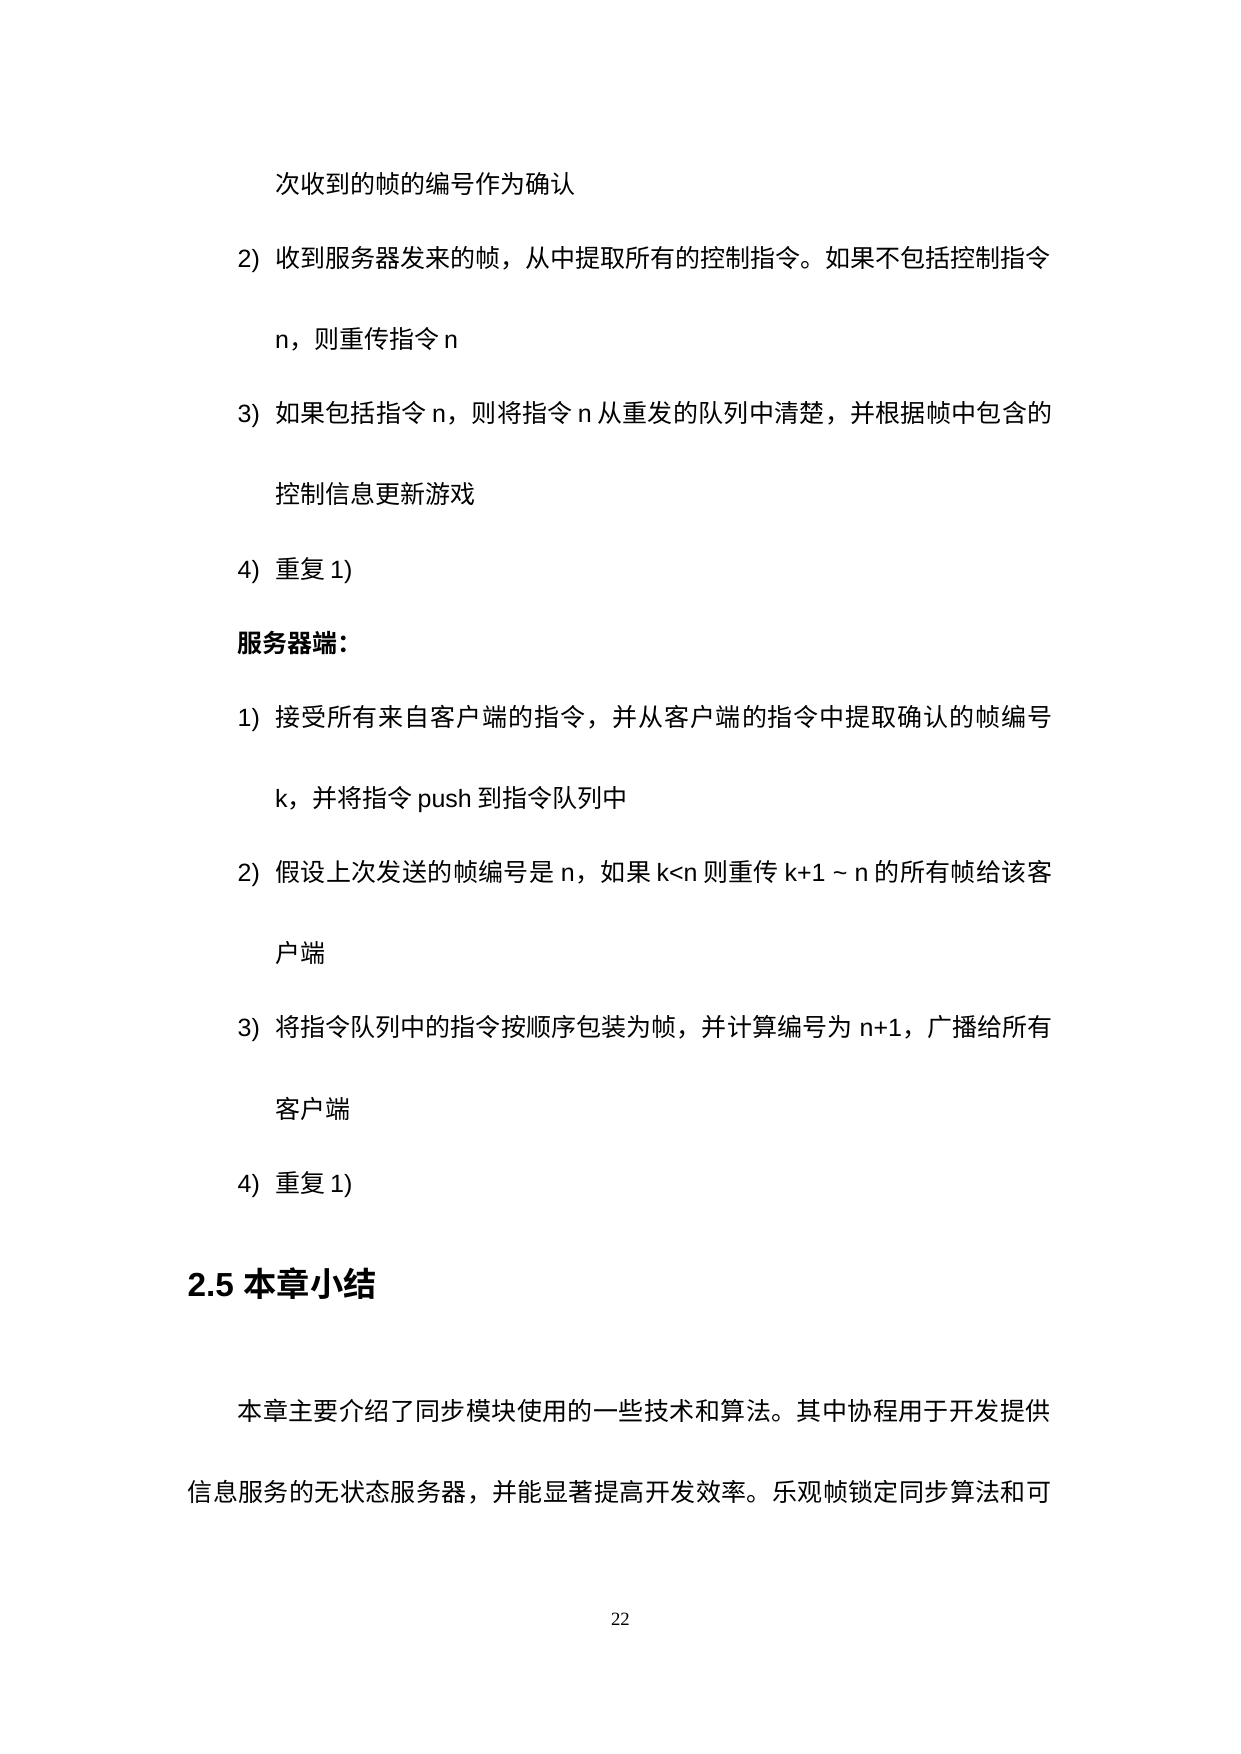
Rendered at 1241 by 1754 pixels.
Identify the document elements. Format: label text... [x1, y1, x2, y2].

text 服务器端： [237, 609, 1053, 674]
subtitle 2.5 本章小结 [187, 1250, 1053, 1315]
list 假设上次发送的帧编号是n，如果k<n则重传k+1 ~ n的所有帧给该客户端 [237, 838, 1053, 984]
list 如果包括指令n，则将指令n从重发的队列中清楚，并根据帧中包含的控制信息更新游戏 [237, 379, 1053, 526]
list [237, 150, 1053, 215]
list 将指令队列中的指令按顺序包装为帧，并计算编号为n+1，广播给所有客户端 [237, 993, 1053, 1140]
list 重复1) [237, 535, 1053, 600]
list 收到服务器发来的帧，从中提取所有的控制指令。如果不包括控制指令n，则重传指令n [237, 224, 1053, 370]
list 重复1) [237, 1149, 1053, 1214]
list 接受所有来自客户端的指令，并从客户端的指令中提取确认的帧编号k，并将指令push到指令队列中 [237, 683, 1053, 829]
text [187, 1377, 1053, 1523]
